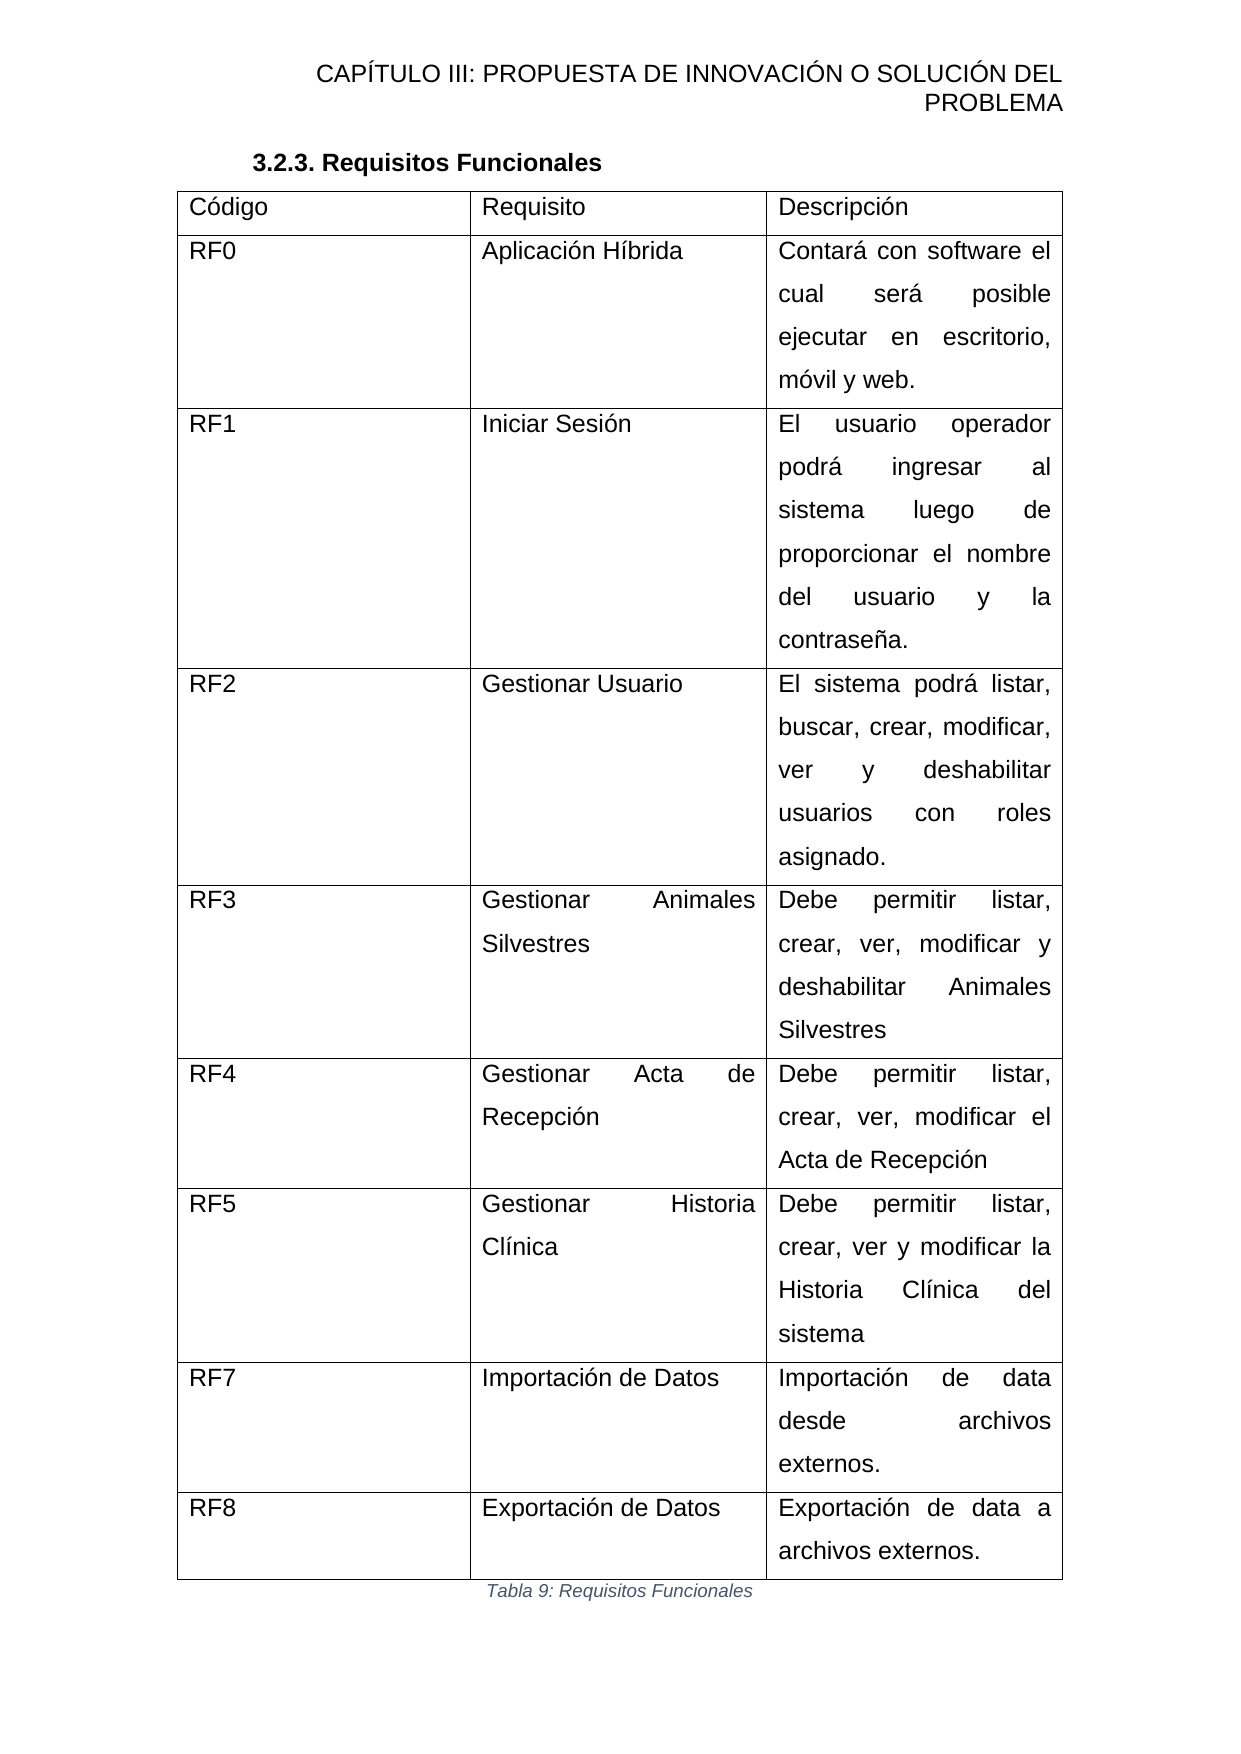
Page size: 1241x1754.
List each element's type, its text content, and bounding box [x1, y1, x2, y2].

table_cell Importación de data desde archivos externos. [767, 1363, 1062, 1492]
table_header Descripción [767, 192, 1062, 235]
table_header Código [178, 192, 470, 235]
table_cell RF0 [178, 236, 470, 408]
table_cell El usuario operador podrá ingresar al sistema luego de proporcionar el nombre del usuario y la contraseña. [767, 409, 1062, 668]
table_cell El sistema podrá listar, buscar, crear, modificar, ver y deshabilitar usuarios con roles asignado. [767, 669, 1062, 884]
table_cell Iniciar Sesión [471, 409, 766, 668]
table_cell Gestionar Historia Clínica [471, 1189, 766, 1362]
table_cell Exportación de Datos [471, 1493, 766, 1579]
table_cell RF7 [178, 1363, 470, 1492]
table_cell Importación de Datos [471, 1363, 766, 1492]
table_cell Debe permitir listar, crear, ver, modificar y deshabilitar Animales Silvestres [767, 886, 1062, 1058]
table_cell Gestionar Usuario [471, 669, 766, 884]
text Tabla 9: Requisitos Funcionales [177, 1580, 1063, 1602]
table_cell RF1 [178, 409, 470, 668]
table_cell RF4 [178, 1059, 470, 1188]
table_cell Gestionar Acta de Recepción [471, 1059, 766, 1188]
table_cell RF2 [178, 669, 470, 884]
table_header Requisito [471, 192, 766, 235]
table_cell RF3 [178, 886, 470, 1058]
table_cell Aplicación Híbrida [471, 236, 766, 408]
table_cell Debe permitir listar, crear, ver, modificar el Acta de Recepción [767, 1059, 1062, 1188]
table_cell Debe permitir listar, crear, ver y modificar la Historia Clínica del sistema [767, 1189, 1062, 1362]
table_cell Contará con software el cual será posible ejecutar en escritorio, móvil y web. [767, 236, 1062, 408]
table_cell RF5 [178, 1189, 470, 1362]
table_cell Exportación de data a archivos externos. [767, 1493, 1062, 1579]
table_cell RF8 [178, 1493, 470, 1579]
table_cell Gestionar Animales Silvestres [471, 886, 766, 1058]
subtitle Requisitos Funcionales [252, 148, 1063, 176]
